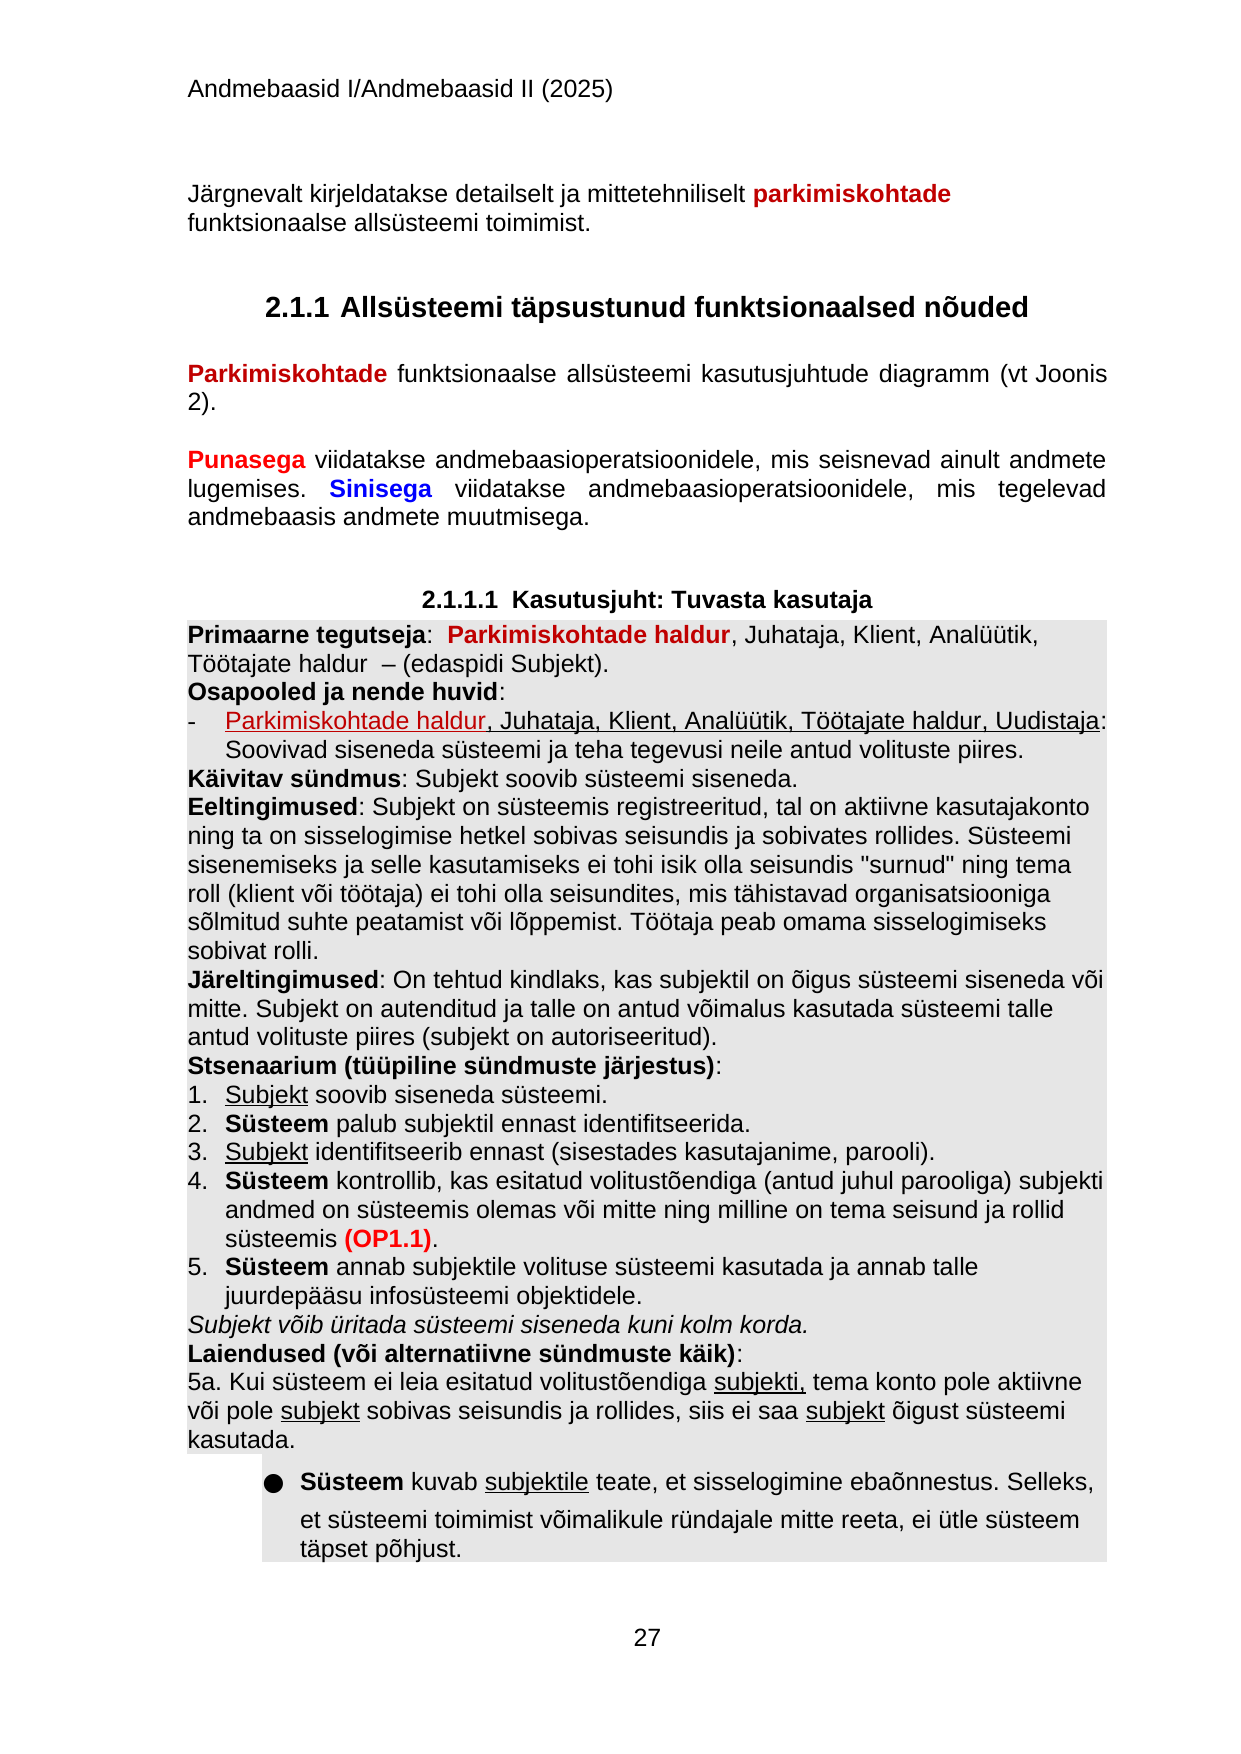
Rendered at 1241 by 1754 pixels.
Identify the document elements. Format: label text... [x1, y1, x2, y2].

list Subjekt identifitseerib ennast (sisestades kasutajanime, parooli). [187, 1137, 1107, 1166]
text Punasega viidatakse andmebaasioperatsioonidele, mis seisnevad ainult andmete lugemises. Sinisega viidatakse andmebaasioperatsioonidele, mis tegelevad andmebaasis andmete muutmisega. [187, 445, 1107, 531]
text Eeltingimused: Subjekt on süsteemis registreeritud, tal on aktiivne kasutajakonto ning ta on sisselogimise hetkel sobivas seisundis ja sobivates rollides. Süsteemi sisenemiseks ja selle kasutamiseks ei tohi isik olla seisundis "surnud" ning tema roll (klient või töötaja) ei tohi olla seisundites, mis tähistavad organisatsiooniga sõlmitud suhte peatamist või lõppemist. Töötaja peab omama sisselogimiseks sobivat rolli. [187, 792, 1107, 965]
list Süsteem kontrollib, kas esitatud volitustõendiga (antud juhul parooliga) subjekti andmed on süsteemis olemas või mitte ning milline on tema seisund ja rollid süsteemis (OP1.1). [187, 1166, 1107, 1252]
text Parkimiskohtade funktsionaalse allsüsteemi kasutusjuhtude diagramm (vt Joonis 2). [187, 358, 1107, 416]
text 5a. Kui süsteem ei leia esitatud volitustõendiga subjekti, tema konto pole aktiivne või pole subjekt sobivas seisundis ja rollides, siis ei saa subjekt õigust süsteemi kasutada. [187, 1367, 1107, 1454]
text Käivitav sündmus: Subjekt soovib süsteemi siseneda. [187, 764, 1107, 792]
text Järgnevalt kirjeldatakse detailselt ja mittetehniliselt parkimiskohtade funktsionaalse allsüsteemi toimimist. [187, 179, 1107, 236]
text Järeltingimused: On tehtud kindlaks, kas subjektil on õigus süsteemi siseneda või mitte. Subjekt on autenditud ja talle on antud võimalus kasutada süsteemi talle antud volituste piires (subjekt on autoriseeritud). [187, 965, 1107, 1051]
text Primaarne tegutseja: Parkimiskohtade haldur, Juhataja, Klient, Analüütik, Töötajate haldur – (edaspidi Subjekt). [187, 620, 1107, 677]
subtitle Kasutusjuht: Tuvasta kasutaja [187, 585, 1107, 613]
list Süsteem palub subjektil ennast identifitseerida. [187, 1109, 1107, 1137]
text Laiendused (või alternatiivne sündmuste käik): [187, 1339, 1107, 1367]
text Osapooled ja nende huvid: [187, 677, 1107, 706]
list Parkimiskohtade haldur, Juhataja, Klient, Analüütik, Töötajate haldur, Uudistaja: Soovivad siseneda süsteemi ja teha tegevusi neile antud volituste piires. [187, 706, 1107, 764]
list Subjekt soovib siseneda süsteemi. [187, 1080, 1107, 1109]
list Süsteem kuvab subjektile teate, et sisselogimine ebaõnnestus. Selleks, et süsteemi toimimist võimalikule ründajale mitte reeta, ei ütle süsteem täpset põhjust. [262, 1454, 1107, 1562]
list Süsteem annab subjektile volituse süsteemi kasutada ja annab talle juurdepääsu infosüsteemi objektidele. [187, 1252, 1107, 1310]
text Subjekt võib üritada süsteemi siseneda kuni kolm korda. [187, 1310, 1107, 1339]
subtitle Allsüsteemi täpsustunud funktsionaalsed nõuded [187, 290, 1107, 323]
text Stsenaarium (tüüpiline sündmuste järjestus): [187, 1051, 1107, 1080]
